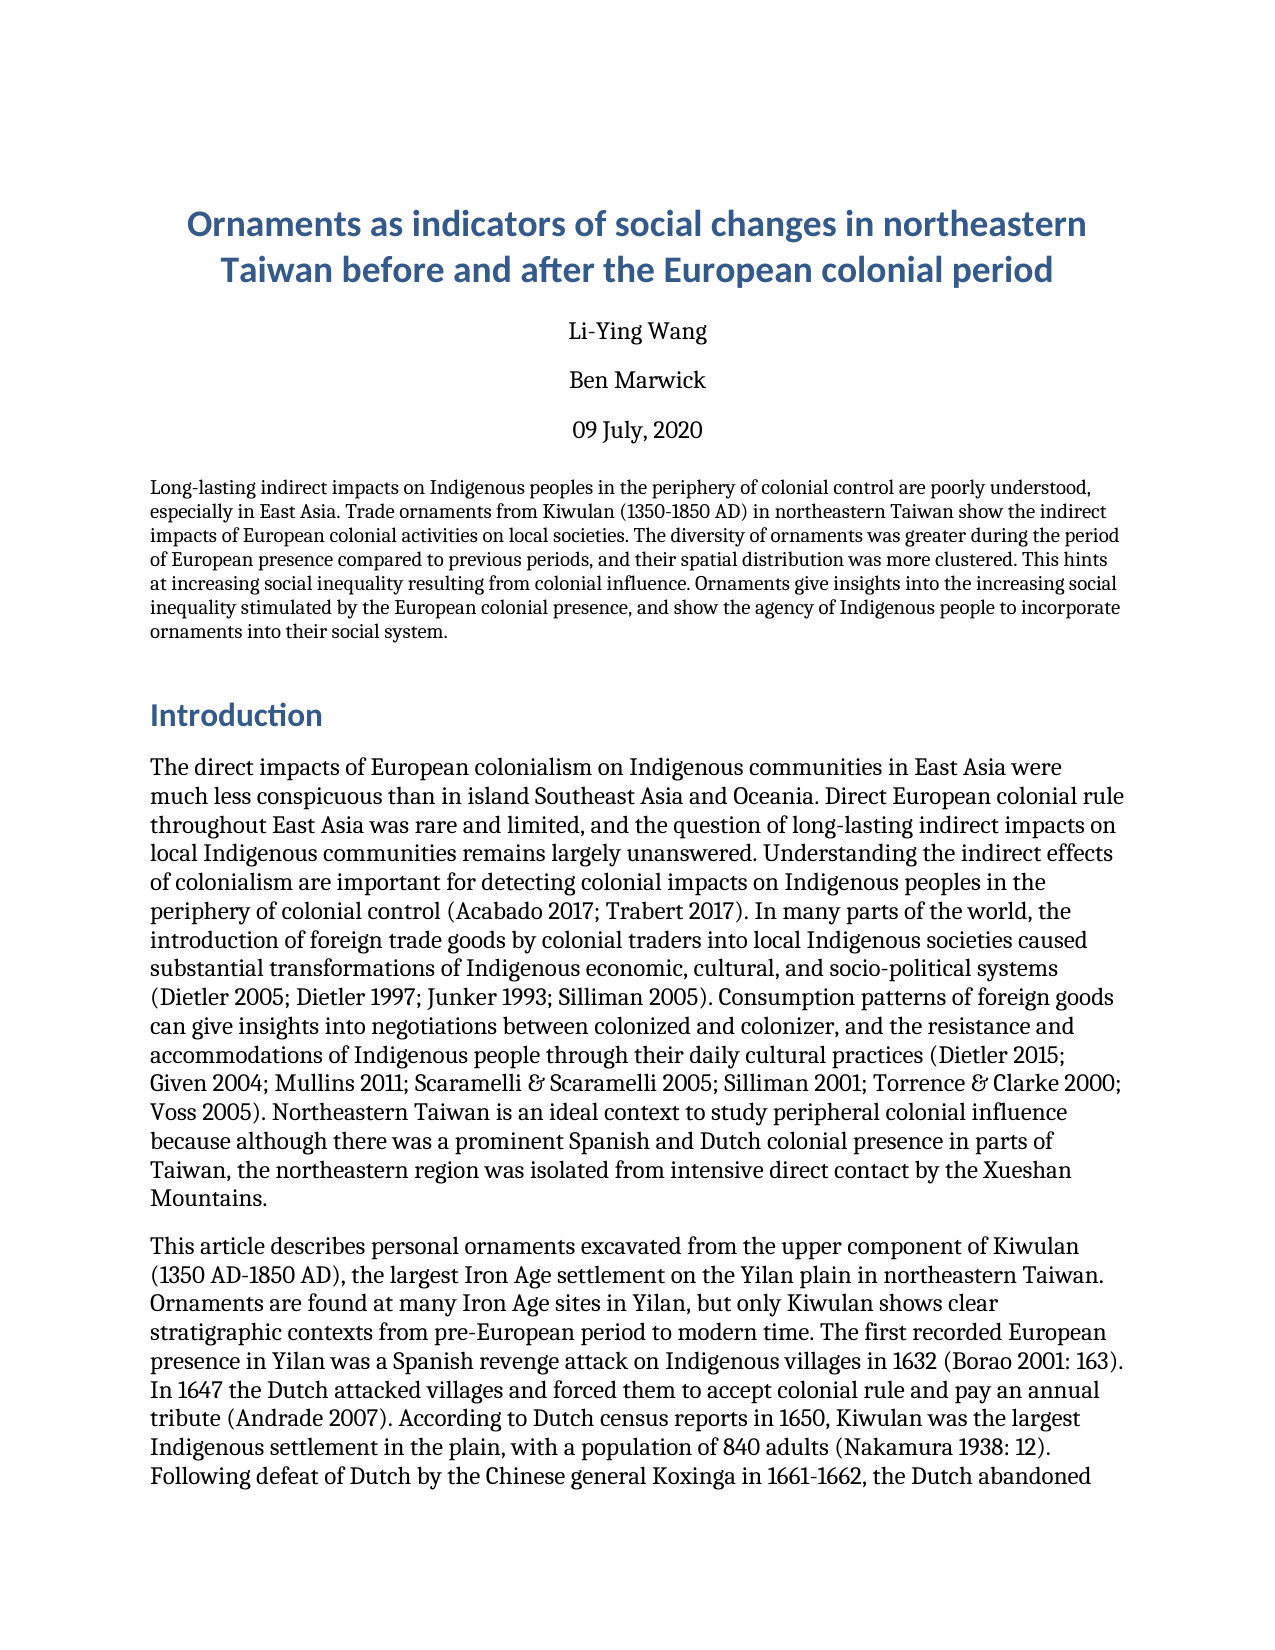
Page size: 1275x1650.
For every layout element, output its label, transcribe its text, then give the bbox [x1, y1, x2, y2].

text Li-Ying Wang [150, 317, 1125, 345]
text 09 July, 2020 [150, 416, 1125, 444]
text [150, 1232, 1125, 1491]
text The direct impacts of European colonialism on Indigenous communities in East Asia were much less conspicuous than in island Southeast Asia and Oceania. Direct European colonial rule throughout East Asia was rare and limited, and the question of long-lasting indirect impacts on local Indigenous communities remains largely unanswered. Understanding the indirect effects of colonialism are important for detecting colonial impacts on Indigenous peoples in the periphery of colonial control (Acabado 2017; Trabert 2017). In many parts of the world, the introduction of foreign trade goods by colonial traders into local Indigenous societies caused substantial transformations of Indigenous economic, cultural, and socio-political systems (Dietler 2005; Dietler 1997; Junker 1993; Silliman 2005). Consumption patterns of foreign goods can give insights into negotiations between colonized and colonizer, and the resistance and accommodations of Indigenous people through their daily cultural practices (Dietler 2015; Given 2004; Mullins 2011; Scaramelli & Scaramelli 2005; Silliman 2001; Torrence & Clarke 2000; Voss 2005). Northeastern Taiwan is an ideal context to study peripheral colonial influence because although there was a prominent Spanish and Dutch colonial presence in parts of Taiwan, the northeastern region was isolated from intensive direct contact by the Xueshan Mountains. [150, 753, 1125, 1213]
text Ben Marwick [150, 366, 1125, 395]
subtitle Introduction [150, 693, 1125, 734]
text Long-lasting indirect impacts on Indigenous peoples in the periphery of colonial control are poorly understood, especially in East Asia. Trade ornaments from Kiwulan (1350-1850 AD) in northeastern Taiwan show the indirect impacts of European colonial activities on local societies. The diversity of ornaments was greater during the period of European presence compared to previous periods, and their spatial distribution was more clustered. This hints at increasing social inequality resulting from colonial influence. Ornaments give insights into the increasing social inequality stimulated by the European colonial presence, and show the agency of Indigenous people to incorporate ornaments into their social system. [150, 476, 1125, 643]
title Ornaments as indicators of social changes in northeastern Taiwan before and after the European colonial period [150, 200, 1125, 292]
